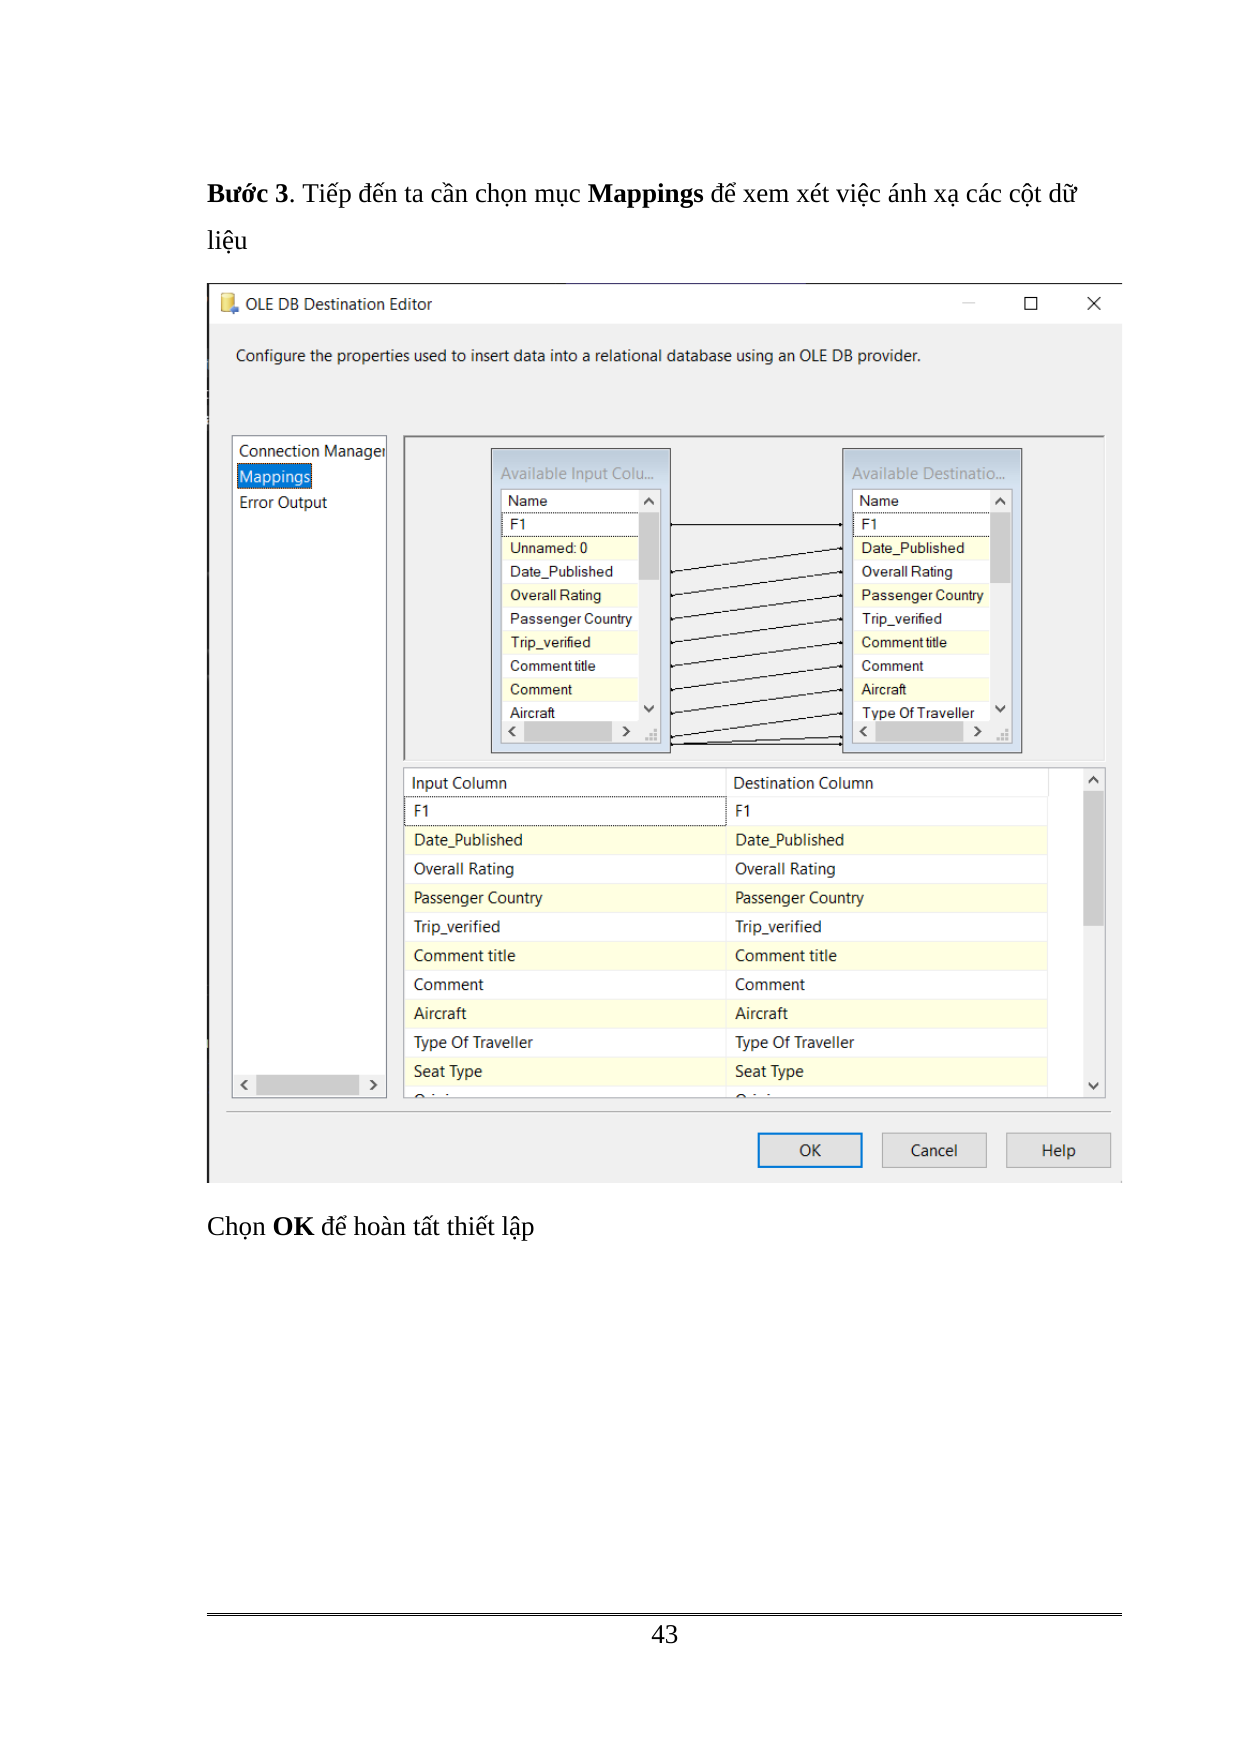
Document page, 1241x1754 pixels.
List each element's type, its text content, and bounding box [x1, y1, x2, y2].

text Bước 3. Tiếp đến ta cần chọn mục Mappings để xem xét việc ánh xạ các cột dữ liệu [207, 177, 1122, 255]
text Chọn OK để hoàn tất thiết lập [207, 1210, 1122, 1241]
picture [206, 283, 1123, 1183]
